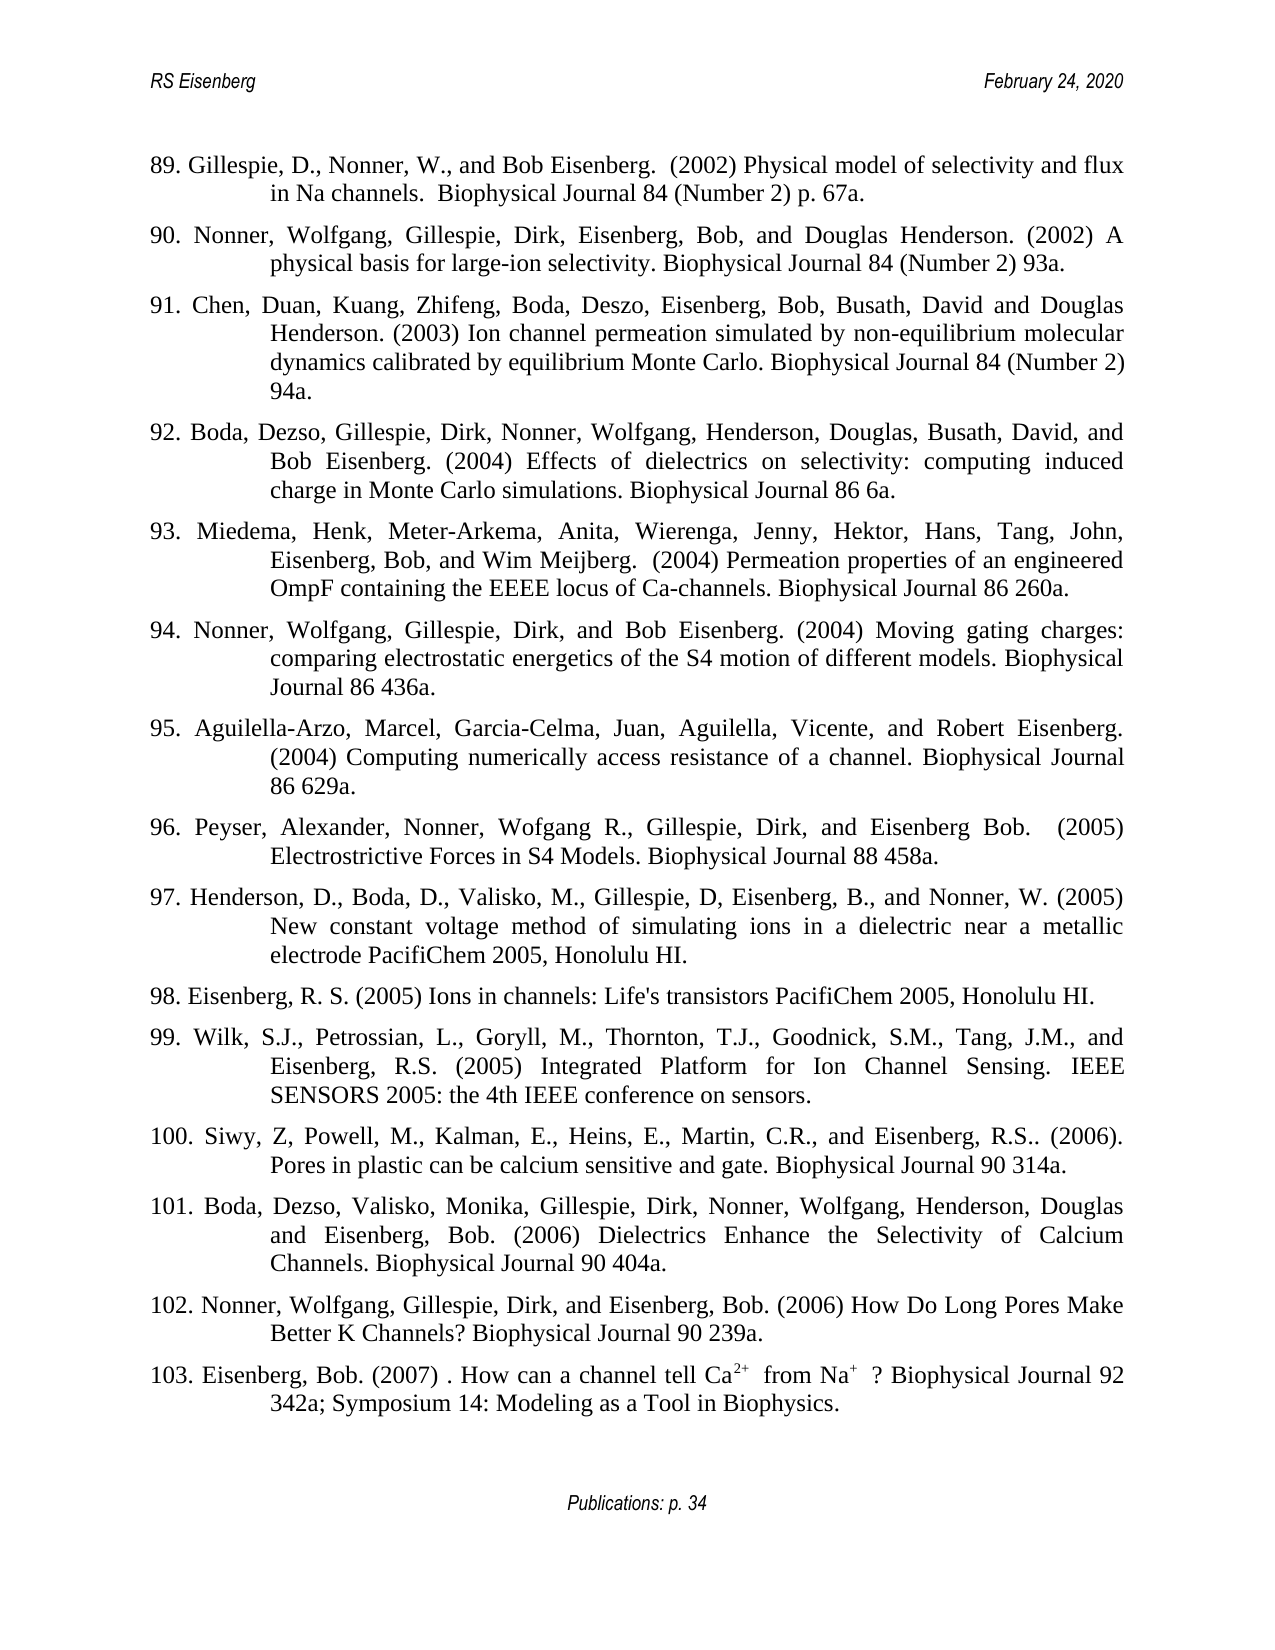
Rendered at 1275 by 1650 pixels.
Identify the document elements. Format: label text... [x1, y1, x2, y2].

text 102. Nonner, Wolfgang, Gillespie, Dirk, and Eisenberg, Bob. (2006) How Do Long Pores Make Better K Channels? Biophysical Journal 90 239a. [150, 1290, 1125, 1347]
text 95. Aguilella-Arzo, Marcel, Garcia-Celma, Juan, Aguilella, Vicente, and Robert Eisenberg. (2004) Computing numerically access resistance of a channel. Biophysical Journal 86 629a. [150, 713, 1125, 800]
text 93. Miedema, Henk, Meter-Arkema, Anita, Wierenga, Jenny, Hektor, Hans, Tang, John, Eisenberg, Bob, and Wim Meijberg. (2004) Permeation properties of an engineered OmpF containing the EEEE locus of Ca-channels. Biophysical Journal 86 260a. [150, 516, 1125, 602]
text 89. Gillespie, D., Nonner, W., and Bob Eisenberg. (2002) Physical model of selectivity and flux in Na channels. Biophysical Journal 84 (Number 2) p. 67a. [150, 150, 1125, 207]
text 90. Nonner, Wolfgang, Gillespie, Dirk, Eisenberg, Bob, and Douglas Henderson. (2002) A physical basis for large-ion selectivity. Biophysical Journal 84 (Number 2) 93a. [150, 220, 1125, 277]
text 91. Chen, Duan, Kuang, Zhifeng, Boda, Deszo, Eisenberg, Bob, Busath, David and Douglas Henderson. (2003) Ion channel permeation simulated by non-equilibrium molecular dynamics calibrated by equilibrium Monte Carlo. Biophysical Journal 84 (Number 2) 94a. [150, 290, 1125, 405]
text 103. Eisenberg, Bob. (2007) . How can a channel tell Ca2+ from Na+ ? Biophysical Journal 92 342a; Symposium 14: Modeling as a Tool in Biophysics. [150, 1360, 1125, 1417]
text 101. Boda, Dezso, Valisko, Monika, Gillespie, Dirk, Nonner, Wolfgang, Henderson, Douglas and Eisenberg, Bob. (2006) Dielectrics Enhance the Selectivity of Calcium Channels. Biophysical Journal 90 404a. [150, 1191, 1125, 1277]
text 100. Siwy, Z, Powell, M., Kalman, E., Heins, E., Martin, C.R., and Eisenberg, R.S.. (2006). Pores in plastic can be calcium sensitive and gate. Biophysical Journal 90 314a. [150, 1121, 1125, 1178]
text 92. Boda, Dezso, Gillespie, Dirk, Nonner, Wolfgang, Henderson, Douglas, Busath, David, and Bob Eisenberg. (2004) Effects of dielectrics on selectivity: computing induced charge in Monte Carlo simulations. Biophysical Journal 86 6a. [150, 417, 1125, 503]
text 99. Wilk, S.J., Petrossian, L., Goryll, M., Thornton, T.J., Goodnick, S.M., Tang, J.M., and Eisenberg, R.S. (2005) Integrated Platform for Ion Channel Sensing. IEEE SENSORS 2005: the 4th IEEE conference on sensors. [150, 1022, 1125, 1108]
text 94. Nonner, Wolfgang, Gillespie, Dirk, and Bob Eisenberg. (2004) Moving gating charges: comparing electrostatic energetics of the S4 motion of different models. Biophysical Journal 86 436a. [150, 615, 1125, 701]
text 97. Henderson, D., Boda, D., Valisko, M., Gillespie, D, Eisenberg, B., and Nonner, W. (2005) New constant voltage method of simulating ions in a dielectric near a metallic electrode PacifiChem 2005, Honolulu HI. [150, 882, 1125, 968]
text 98. Eisenberg, R. S. (2005) Ions in channels: Life's transistors PacifiChem 2005, Honolulu HI. [150, 981, 1125, 1010]
text 96. Peyser, Alexander, Nonner, Wofgang R., Gillespie, Dirk, and Eisenberg Bob. (2005) Electrostrictive Forces in S4 Models. Biophysical Journal 88 458a. [150, 812, 1125, 870]
